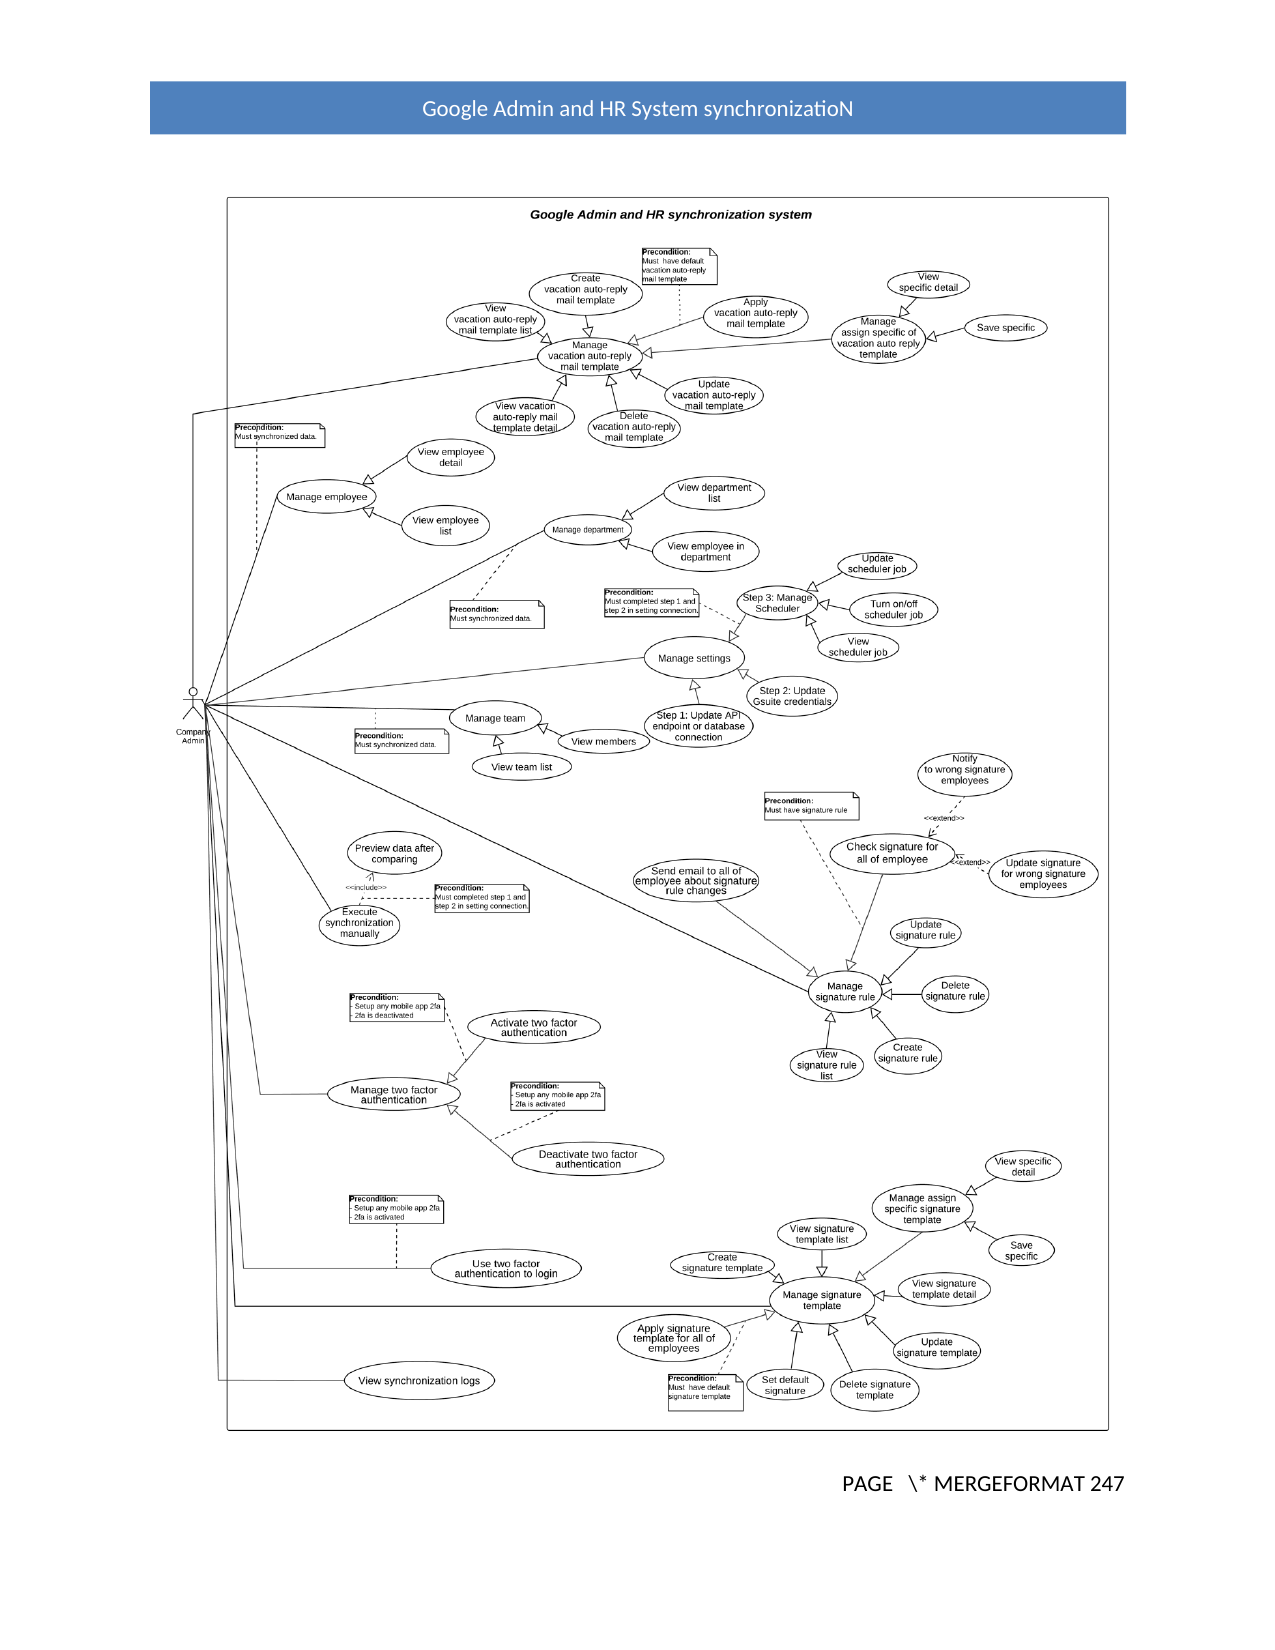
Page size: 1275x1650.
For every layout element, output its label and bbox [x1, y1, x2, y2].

picture [150, 180, 1125, 1447]
